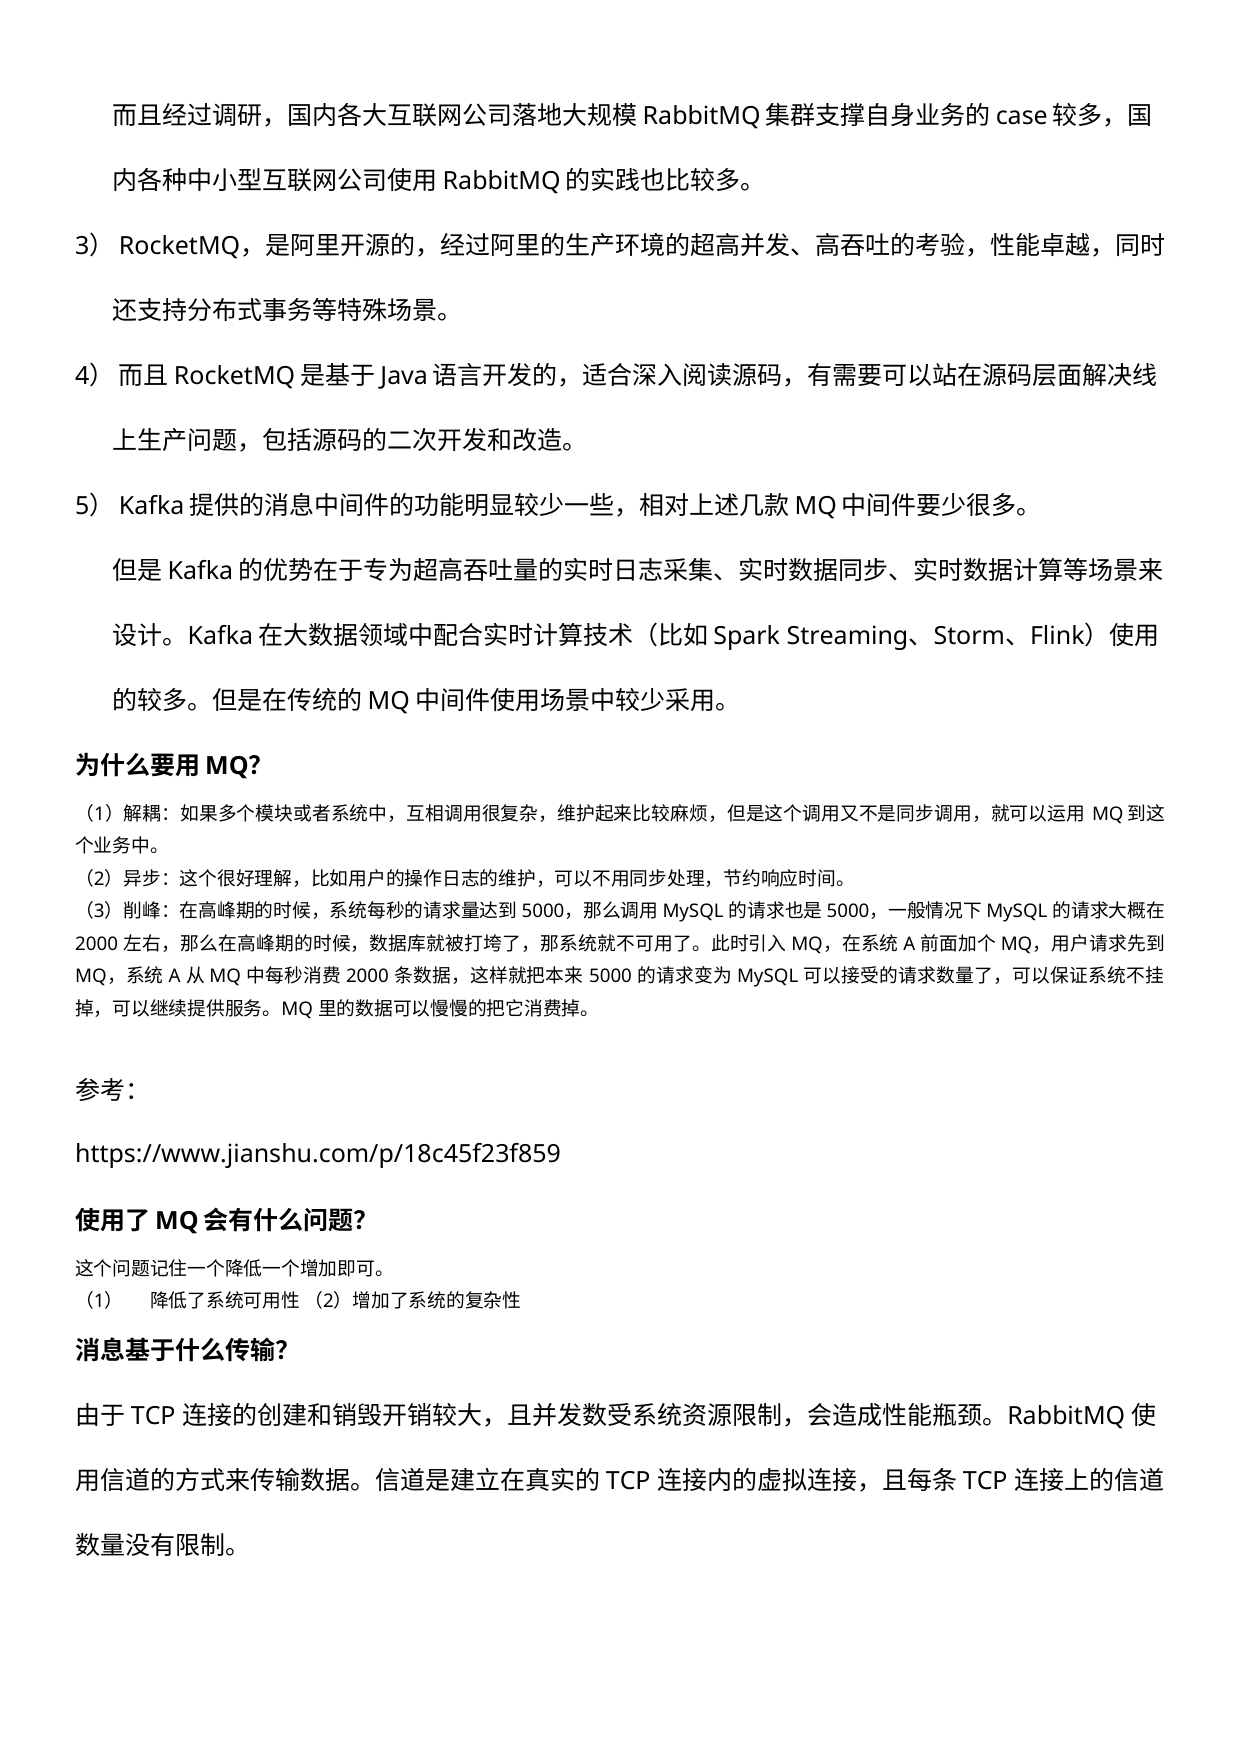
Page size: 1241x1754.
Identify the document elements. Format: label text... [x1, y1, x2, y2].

list RocketMQ，是阿里开源的，经过阿里的生产环境的超高并发、高吞吐的考验，性能卓越，同时还支持分布式事务等特殊场景。 [75, 211, 1165, 341]
list 而且RocketMQ是基于Java语言开发的，适合深入阅读源码，有需要可以站在源码层面解决线上生产问题，包括源码的二次开发和改造。 [75, 341, 1165, 471]
text 这个问题记住一个降低一个增加即可。 [75, 1251, 1165, 1283]
subtitle 消息基于什么传输？ [75, 1316, 1165, 1381]
text （1）解耦：如果多个模块或者系统中，互相调用很复杂，维护起来比较麻烦，但是这个调用又不是同步调用，就可以运用MQ到这个业务中。 [75, 796, 1165, 861]
text https://www.jianshu.com/p/18c45f23f859 [75, 1121, 1165, 1186]
subtitle 使用了MQ会有什么问题？ [75, 1186, 1165, 1251]
text 参考： [75, 1056, 1165, 1121]
text 由于 TCP 连接的创建和销毁开销较大，且并发数受系统资源限制，会造成性能瓶颈。RabbitMQ 使用信道的方式来传输数据。信道是建立在真实的 TCP 连接内的虚拟连接，且每条 TCP 连接上的信道数量没有限制。 [75, 1381, 1165, 1576]
text （2）异步：这个很好理解，比如用户的操作日志的维护，可以不用同步处理，节约响应时间。 [75, 861, 1165, 893]
list 但是Kafka的优势在于专为超高吞吐量的实时日志采集、实时数据同步、实时数据计算等场景来设计。Kafka在大数据领域中配合实时计算技术（比如Spark Streaming、Storm、Flink）使用的较多。但是在传统的MQ中间件使用场景中较少采用。 [112, 536, 1165, 731]
text （3）削峰：在高峰期的时候，系统每秒的请求量达到 5000，那么调用 MySQL 的请求也是 5000，一般情况下 MySQL 的请求大概在 2000 左右，那么在高峰期的时候，数据库就被打垮了，那系统就不可用了。此时引入MQ，在系统 A 前面加个 MQ，用户请求先到 MQ，系统 A 从 MQ 中每秒消费 2000 条数据，这样就把本来 5000 的请求变为 MySQL 可以接受的请求数量了，可以保证系统不挂掉，可以继续提供服务。MQ 里的数据可以慢慢的把它消费掉。 [75, 893, 1165, 1023]
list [75, 81, 1165, 211]
list 降低了系统可用性 （2）增加了系统的复杂性 [75, 1283, 1165, 1316]
list Kafka提供的消息中间件的功能明显较少一些，相对上述几款MQ中间件要少很多。 [75, 471, 1165, 536]
subtitle 为什么要用MQ？ [75, 731, 1165, 796]
